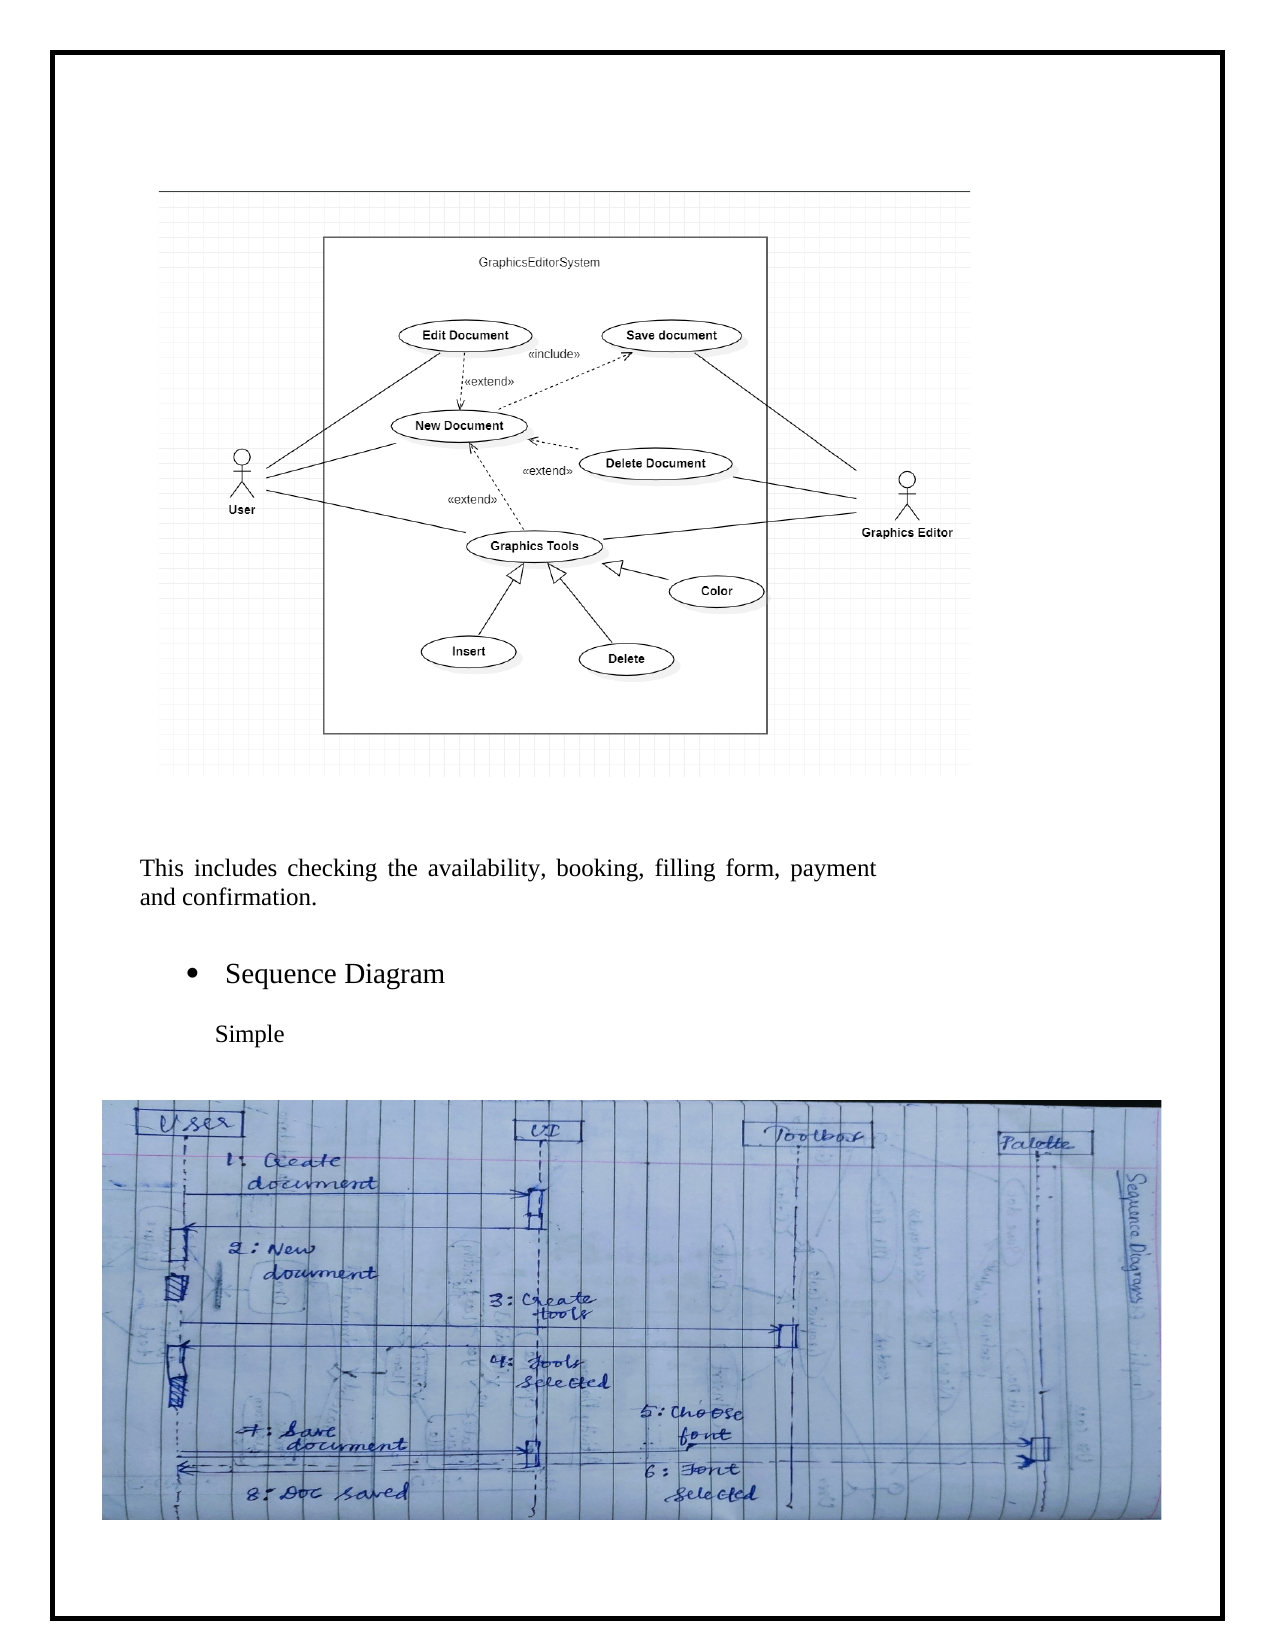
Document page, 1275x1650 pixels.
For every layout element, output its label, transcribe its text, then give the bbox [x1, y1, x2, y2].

text Simple [214, 1019, 1200, 1047]
picture [102, 1100, 1162, 1520]
subtitle Sequence Diagram [187, 956, 1200, 989]
picture [158, 191, 971, 777]
text This includes checking the availability, booking, filling form, payment and confirmation. [139, 853, 877, 911]
